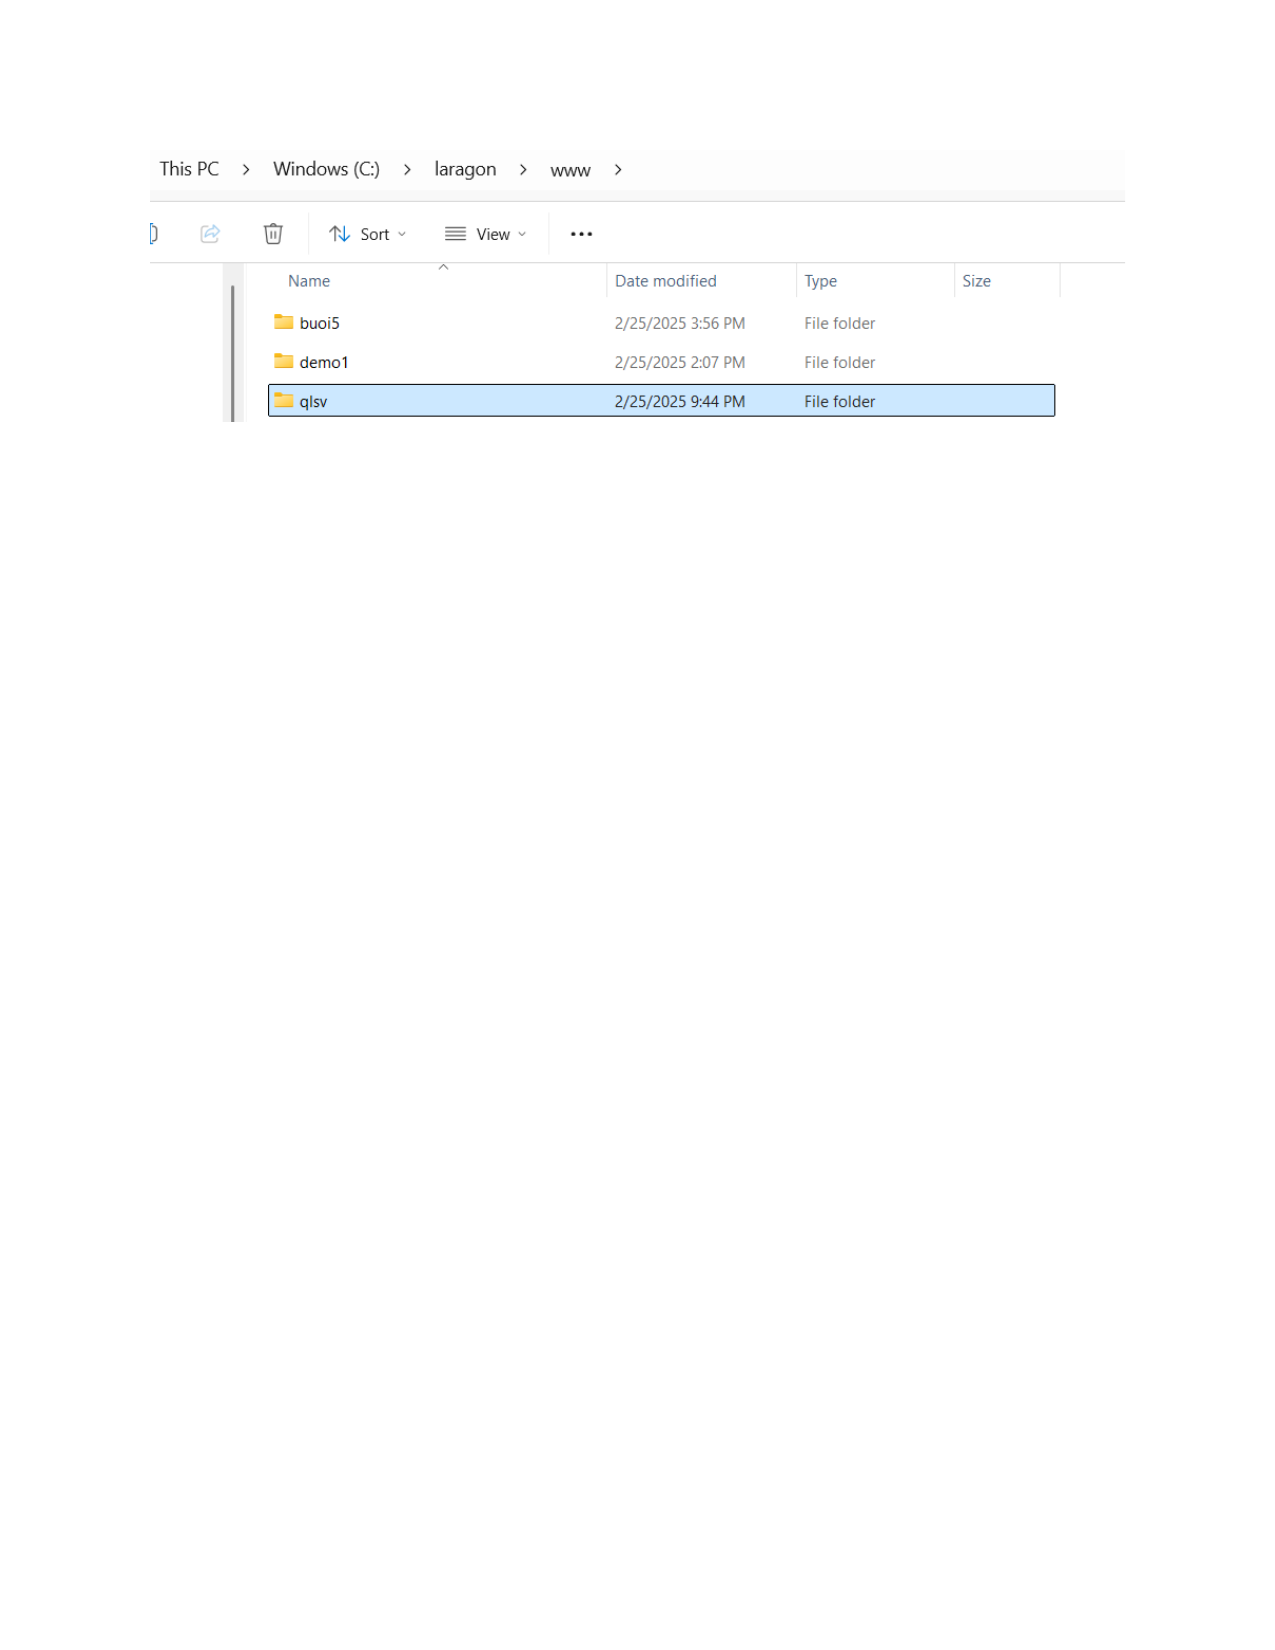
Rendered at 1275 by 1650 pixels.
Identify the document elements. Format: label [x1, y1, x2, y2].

picture [150, 150, 1125, 422]
